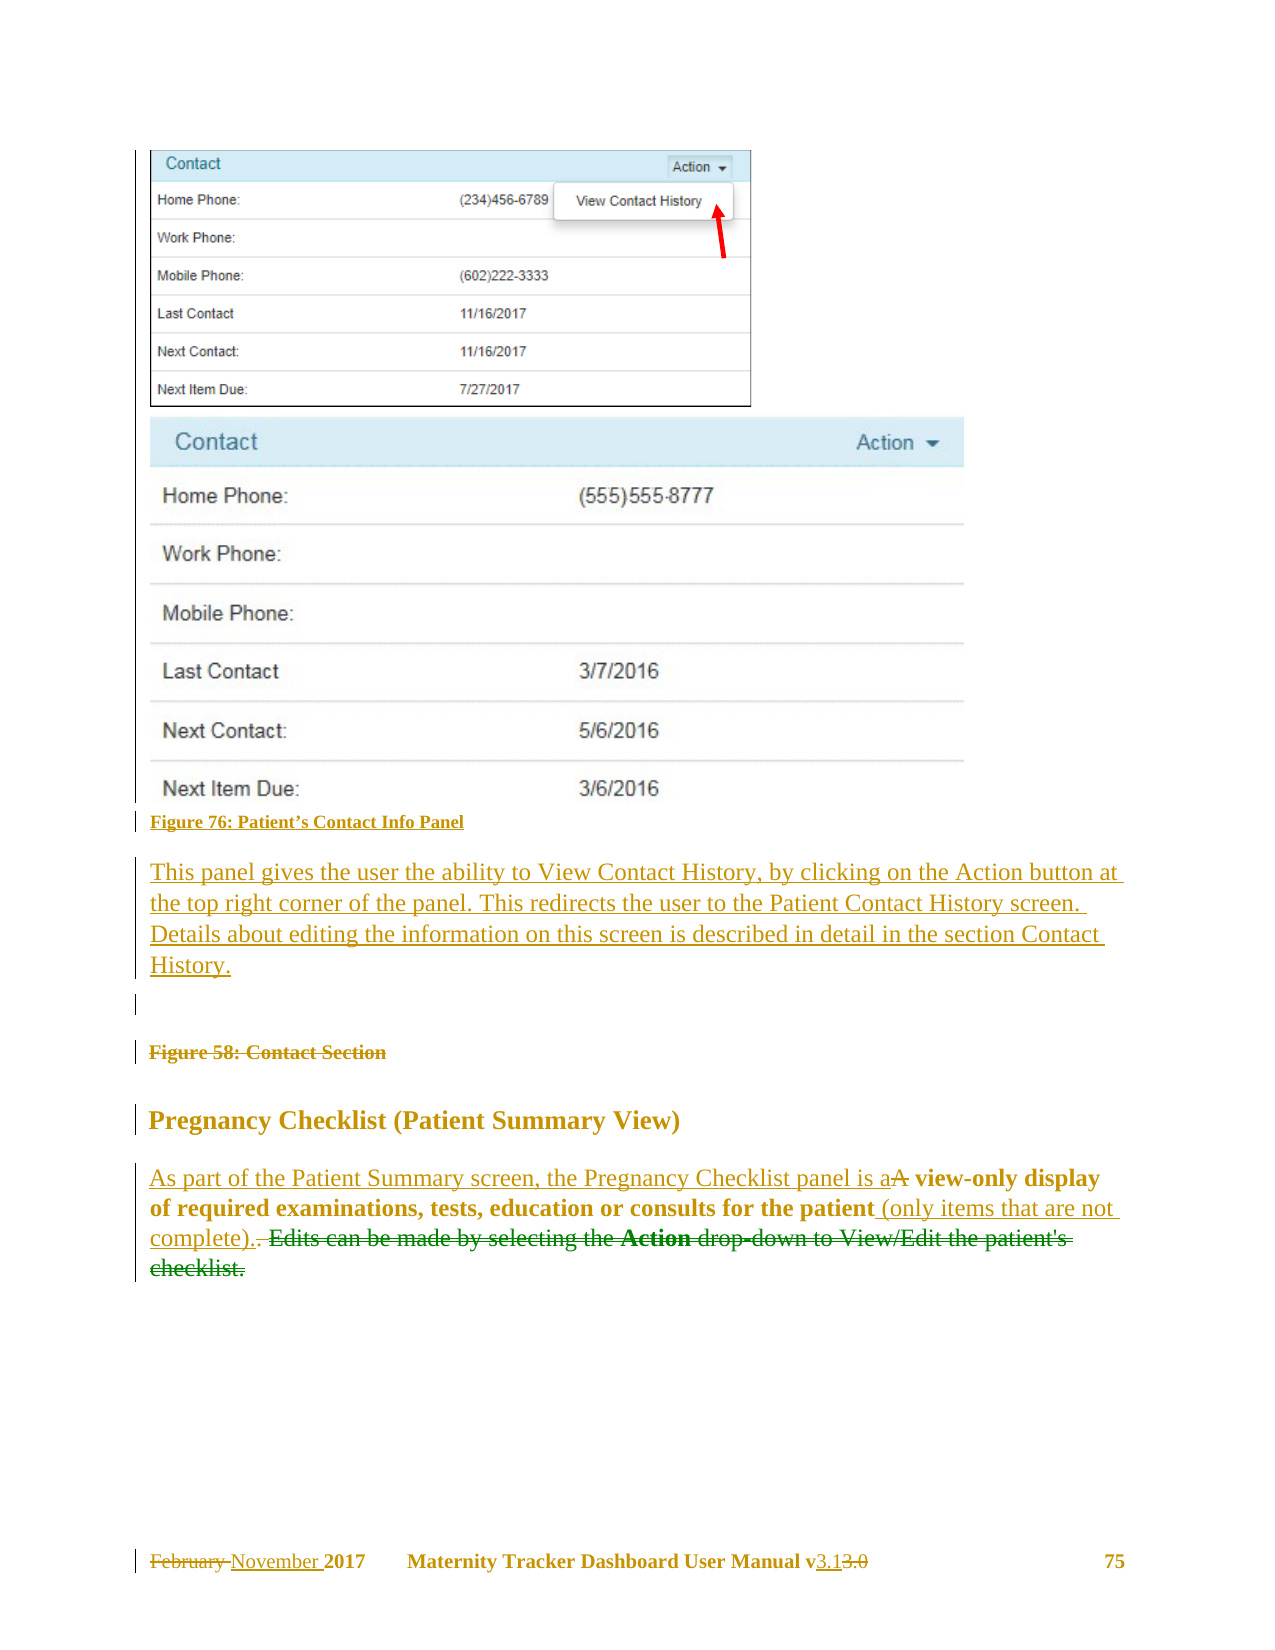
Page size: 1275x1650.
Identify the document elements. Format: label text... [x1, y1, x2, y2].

subtitle Pregnancy Checklist (Patient Summary View) [148, 1104, 1125, 1135]
picture [150, 414, 965, 804]
text view-only display of required examinations, tests, education or consults for the patient [148, 1163, 1125, 1282]
picture [150, 150, 752, 407]
